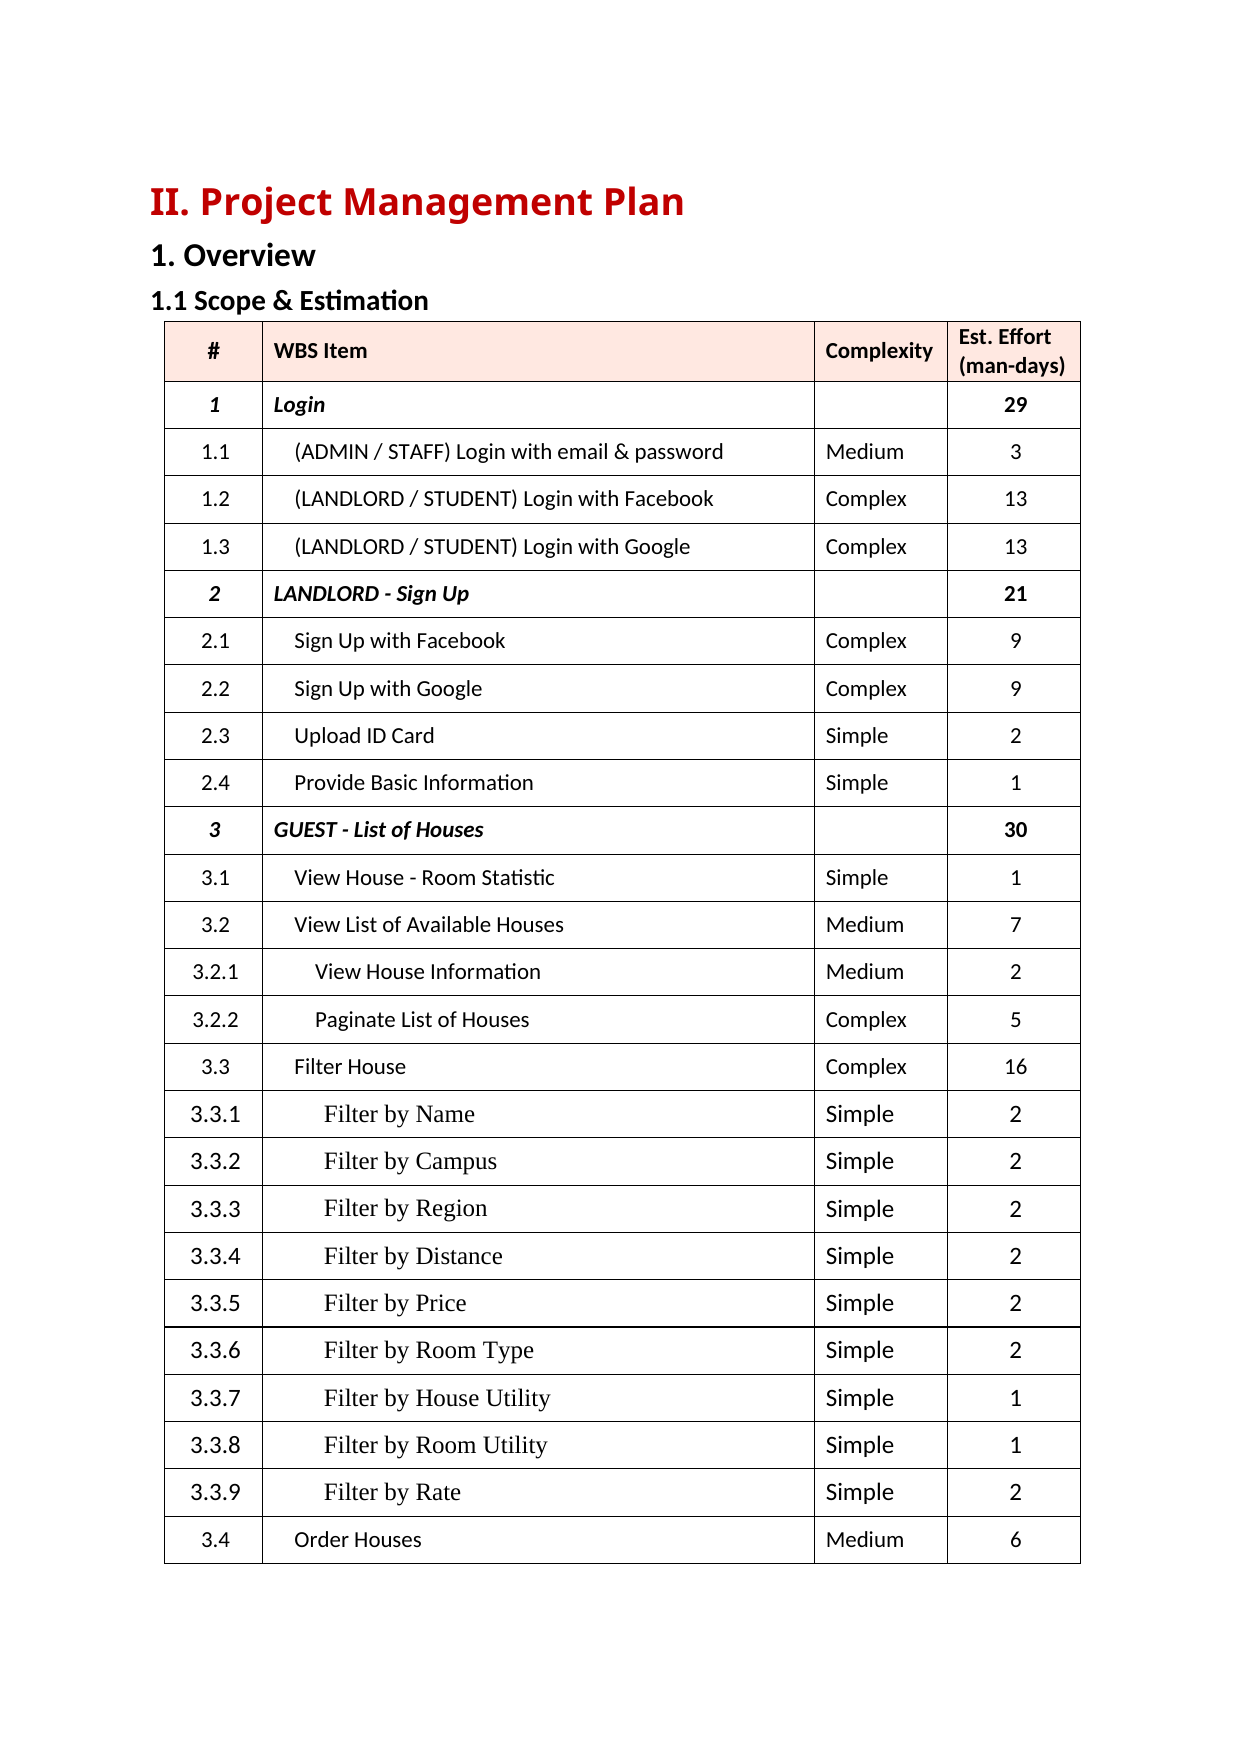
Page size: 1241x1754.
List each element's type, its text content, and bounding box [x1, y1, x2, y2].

table_cell 2 [948, 1469, 1080, 1516]
subtitle 1.1 Scope & Estimation [150, 282, 1093, 318]
table_cell Simple [815, 760, 947, 806]
table_cell (LANDLORD / STUDENT) Login with Google [263, 524, 814, 570]
table_cell Provide Basic Information [263, 760, 814, 806]
table_cell 3.2 [165, 902, 262, 948]
table_cell 3.3.3 [165, 1186, 262, 1232]
table_cell Simple [815, 1280, 947, 1326]
table_cell View List of Available Houses [263, 902, 814, 948]
table_cell Filter by Price [263, 1280, 814, 1326]
table_cell 1.1 [165, 429, 262, 475]
table_cell Simple [815, 1091, 947, 1137]
table_cell 3.3.2 [165, 1138, 262, 1184]
table_cell 1 [948, 760, 1080, 806]
table_cell (ADMIN / STAFF) Login with email & password [263, 429, 814, 475]
table_cell 3.4 [165, 1517, 262, 1563]
table_cell Simple [815, 713, 947, 759]
table_cell 1 [948, 855, 1080, 901]
table_cell 1.2 [165, 476, 262, 522]
table_cell 2 [948, 1280, 1080, 1326]
table_cell Simple [815, 1186, 947, 1232]
table_cell Filter by Room Type [263, 1328, 814, 1374]
table_cell 9 [948, 665, 1080, 712]
table_cell Filter by Campus [263, 1138, 814, 1184]
table_cell LANDLORD - Sign Up [263, 571, 814, 617]
table_cell 1.3 [165, 524, 262, 570]
table_cell Login [263, 382, 814, 428]
table_cell 2 [948, 1233, 1080, 1279]
table_cell Complex [815, 524, 947, 570]
table_cell Sign Up with Facebook [263, 618, 814, 664]
table_cell 3.3.9 [165, 1469, 262, 1516]
table_cell 5 [948, 996, 1080, 1043]
table_cell 2.4 [165, 760, 262, 806]
table_header Complexity [815, 322, 947, 381]
table_cell 2 [948, 1328, 1080, 1374]
table_cell 3.3 [165, 1044, 262, 1090]
table_cell 2.3 [165, 713, 262, 759]
table_cell 2 [948, 1091, 1080, 1137]
table_cell 13 [948, 476, 1080, 522]
table_cell 3.2.2 [165, 996, 262, 1043]
table_header WBS Item [263, 322, 814, 381]
table_cell 21 [948, 571, 1080, 617]
table_cell 2 [165, 571, 262, 617]
table_cell Medium [815, 949, 947, 995]
table_cell Filter by House Utility [263, 1375, 814, 1421]
subtitle II. Project Management Plan [150, 175, 1093, 226]
table_cell 3.3.8 [165, 1422, 262, 1468]
table_cell 9 [948, 618, 1080, 664]
table_cell Simple [815, 1328, 947, 1374]
subtitle 1. Overview [150, 234, 1093, 275]
table_cell Complex [815, 996, 947, 1043]
table_cell Simple [815, 1138, 947, 1184]
table_cell 2 [948, 1138, 1080, 1184]
table_cell Filter by Region [263, 1186, 814, 1232]
table_cell Order Houses [263, 1517, 814, 1563]
table_cell (LANDLORD / STUDENT) Login with Facebook [263, 476, 814, 522]
table_cell 6 [948, 1517, 1080, 1563]
table_cell Medium [815, 429, 947, 475]
table_cell [815, 382, 947, 428]
table_cell 2 [948, 713, 1080, 759]
table_cell 2 [948, 1186, 1080, 1232]
table_cell Complex [815, 618, 947, 664]
table_cell Complex [815, 665, 947, 712]
table_cell Simple [815, 1422, 947, 1468]
table_cell Filter by Rate [263, 1469, 814, 1516]
table_cell 13 [948, 524, 1080, 570]
table_cell Filter by Distance [263, 1233, 814, 1279]
table_cell 3.3.5 [165, 1280, 262, 1326]
table_cell 2 [948, 949, 1080, 995]
table_cell Filter by Room Utility [263, 1422, 814, 1468]
table_cell Complex [815, 476, 947, 522]
table_cell 3.3.4 [165, 1233, 262, 1279]
table_header # [165, 322, 262, 381]
table_cell Filter by Name [263, 1091, 814, 1137]
table_cell 3.2.1 [165, 949, 262, 995]
table_cell 3.1 [165, 855, 262, 901]
table_cell Medium [815, 902, 947, 948]
table_cell [815, 571, 947, 617]
table_cell 3.3.7 [165, 1375, 262, 1421]
table_cell Simple [815, 1233, 947, 1279]
table_cell Complex [815, 1044, 947, 1090]
table_cell 2.1 [165, 618, 262, 664]
table_cell Simple [815, 1375, 947, 1421]
table_cell 1 [165, 382, 262, 428]
table_cell Sign Up with Google [263, 665, 814, 712]
table_cell 2.2 [165, 665, 262, 712]
table_cell 3.3.1 [165, 1091, 262, 1137]
table_cell 3 [948, 429, 1080, 475]
table_cell 30 [948, 807, 1080, 853]
table_cell View House - Room Statistic [263, 855, 814, 901]
table_cell View House Information [263, 949, 814, 995]
table_cell Simple [815, 1469, 947, 1516]
table_cell 1 [948, 1375, 1080, 1421]
table_cell 7 [948, 902, 1080, 948]
table_cell Medium [815, 1517, 947, 1563]
table_cell 16 [948, 1044, 1080, 1090]
table_cell 3 [165, 807, 262, 853]
table_cell Upload ID Card [263, 713, 814, 759]
table_cell 29 [948, 382, 1080, 428]
table_cell Paginate List of Houses [263, 996, 814, 1043]
table_cell Simple [815, 855, 947, 901]
table_cell [815, 807, 947, 853]
table_cell 3.3.6 [165, 1328, 262, 1374]
table_header Est. Effort (man-days) [948, 322, 1080, 381]
table_cell Filter House [263, 1044, 814, 1090]
table_cell 1 [948, 1422, 1080, 1468]
table_cell GUEST - List of Houses [263, 807, 814, 853]
